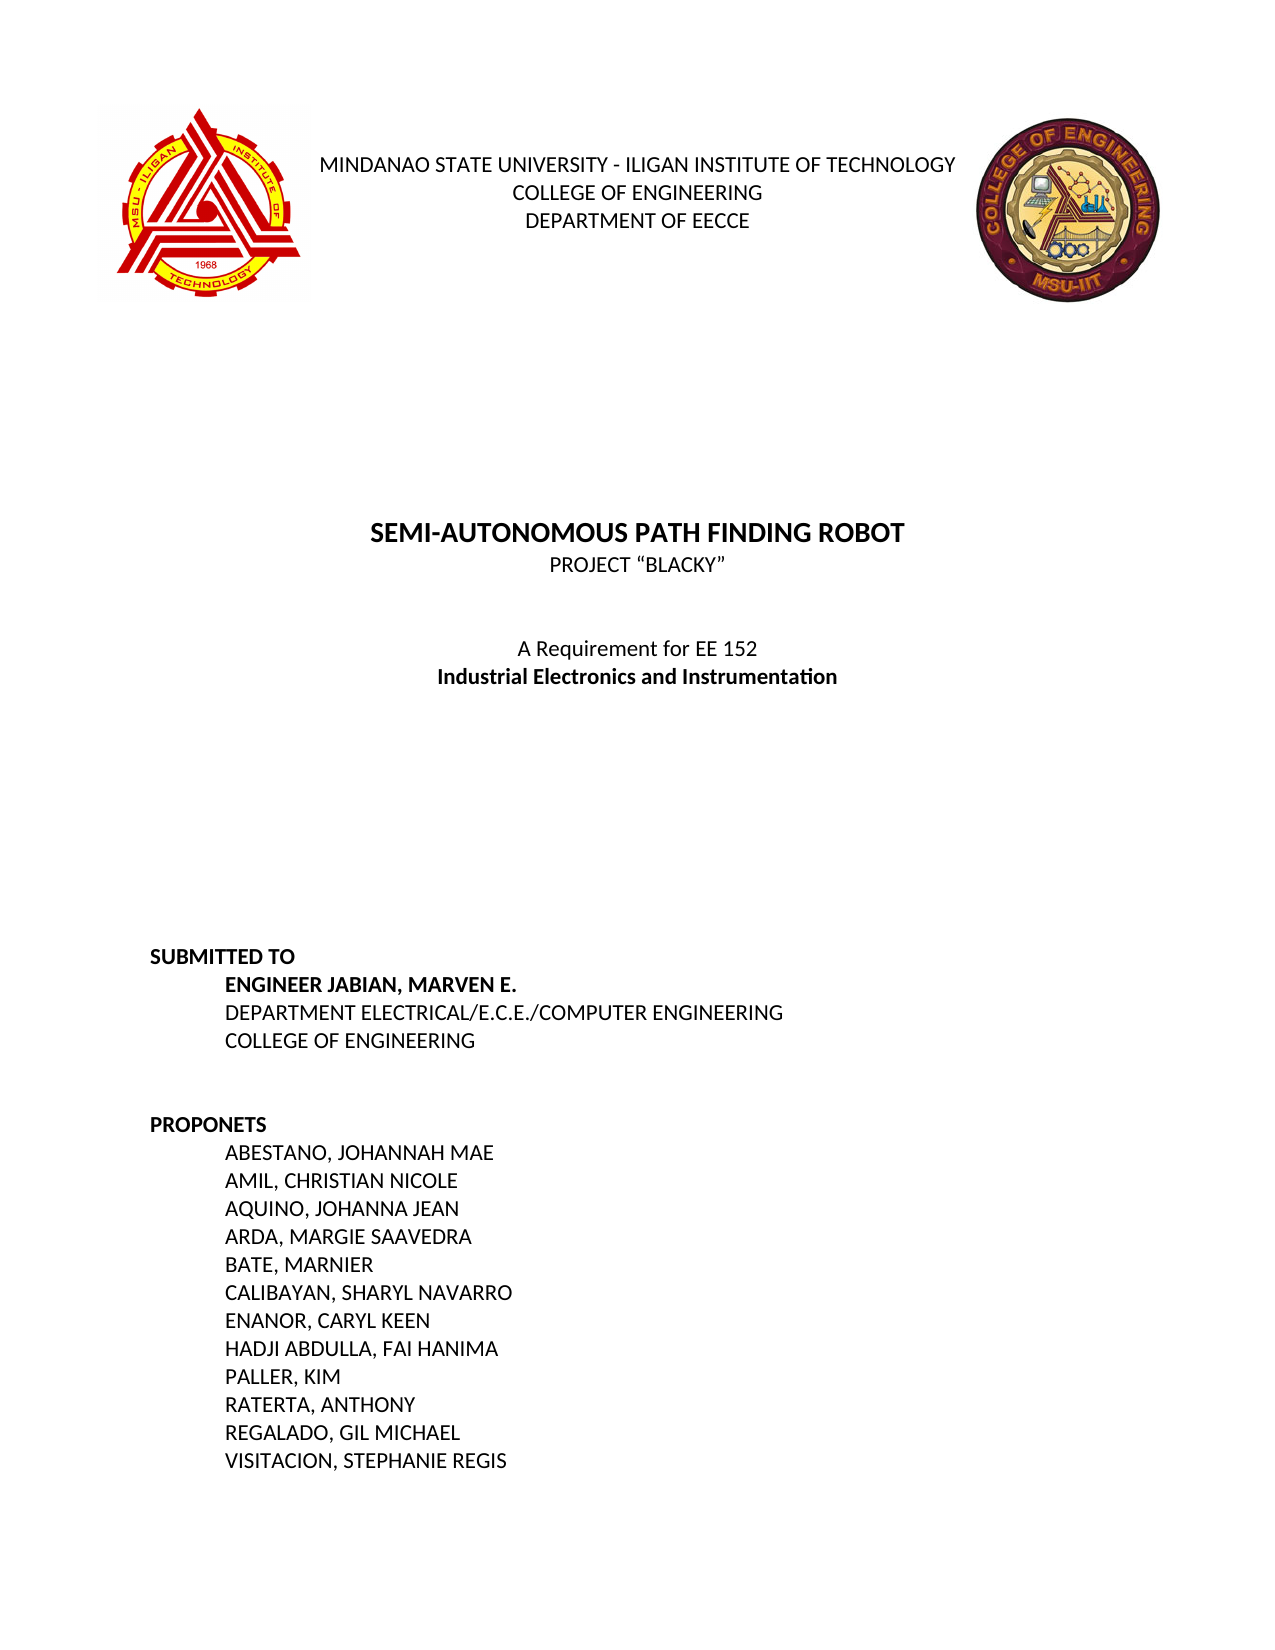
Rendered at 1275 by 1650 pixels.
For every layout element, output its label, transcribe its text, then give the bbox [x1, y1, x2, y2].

text COLLEGE OF ENGINEERING [150, 178, 971, 206]
text A Requirement for EE 152 [150, 634, 1125, 662]
text PROPONETS [150, 1110, 1125, 1138]
text VISITACION, STEPHANIE REGIS [225, 1447, 1125, 1474]
text DEPARTMENT ELECTRICAL/E.C.E./COMPUTER ENGINEERING [150, 998, 1125, 1026]
text ARDA, MARGIE SAAVEDRA [225, 1222, 1125, 1250]
text ABESTANO, JOHANNAH MAE [150, 1138, 1125, 1166]
text Industrial Electronics and Instrumentation [150, 662, 1125, 690]
text COLLEGE OF ENGINEERING [150, 1026, 1125, 1054]
text RATERTA, ANTHONY [225, 1391, 1125, 1418]
text REGALADO, GIL MICHAEL [225, 1418, 1125, 1447]
text AMIL, CHRISTIAN NICOLE [225, 1166, 1125, 1194]
picture [971, 112, 1163, 306]
text BATE, MARNIER [225, 1250, 1125, 1278]
text PALLER, KIM [225, 1362, 1125, 1391]
text MINDANAO STATE UNIVERSITY - ILIGAN INSTITUTE OF TECHNOLOGY [150, 150, 971, 178]
text ENGINEER JABIAN, MARVEN E. [150, 970, 1125, 998]
text HADJI ABDULLA, FAI HANIMA [225, 1334, 1125, 1362]
text PROJECT “BLACKY” [150, 550, 1125, 578]
text SUBMITTED TO [150, 942, 1125, 970]
text CALIBAYAN, SHARYL NAVARRO [225, 1278, 1125, 1306]
picture [96, 104, 311, 302]
text SEMI-AUTONOMOUS PATH FINDING ROBOT [150, 514, 1125, 550]
text AQUINO, JOHANNA JEAN [225, 1194, 1125, 1222]
text DEPARTMENT OF EECCE [150, 206, 971, 234]
text ENANOR, CARYL KEEN [225, 1306, 1125, 1334]
